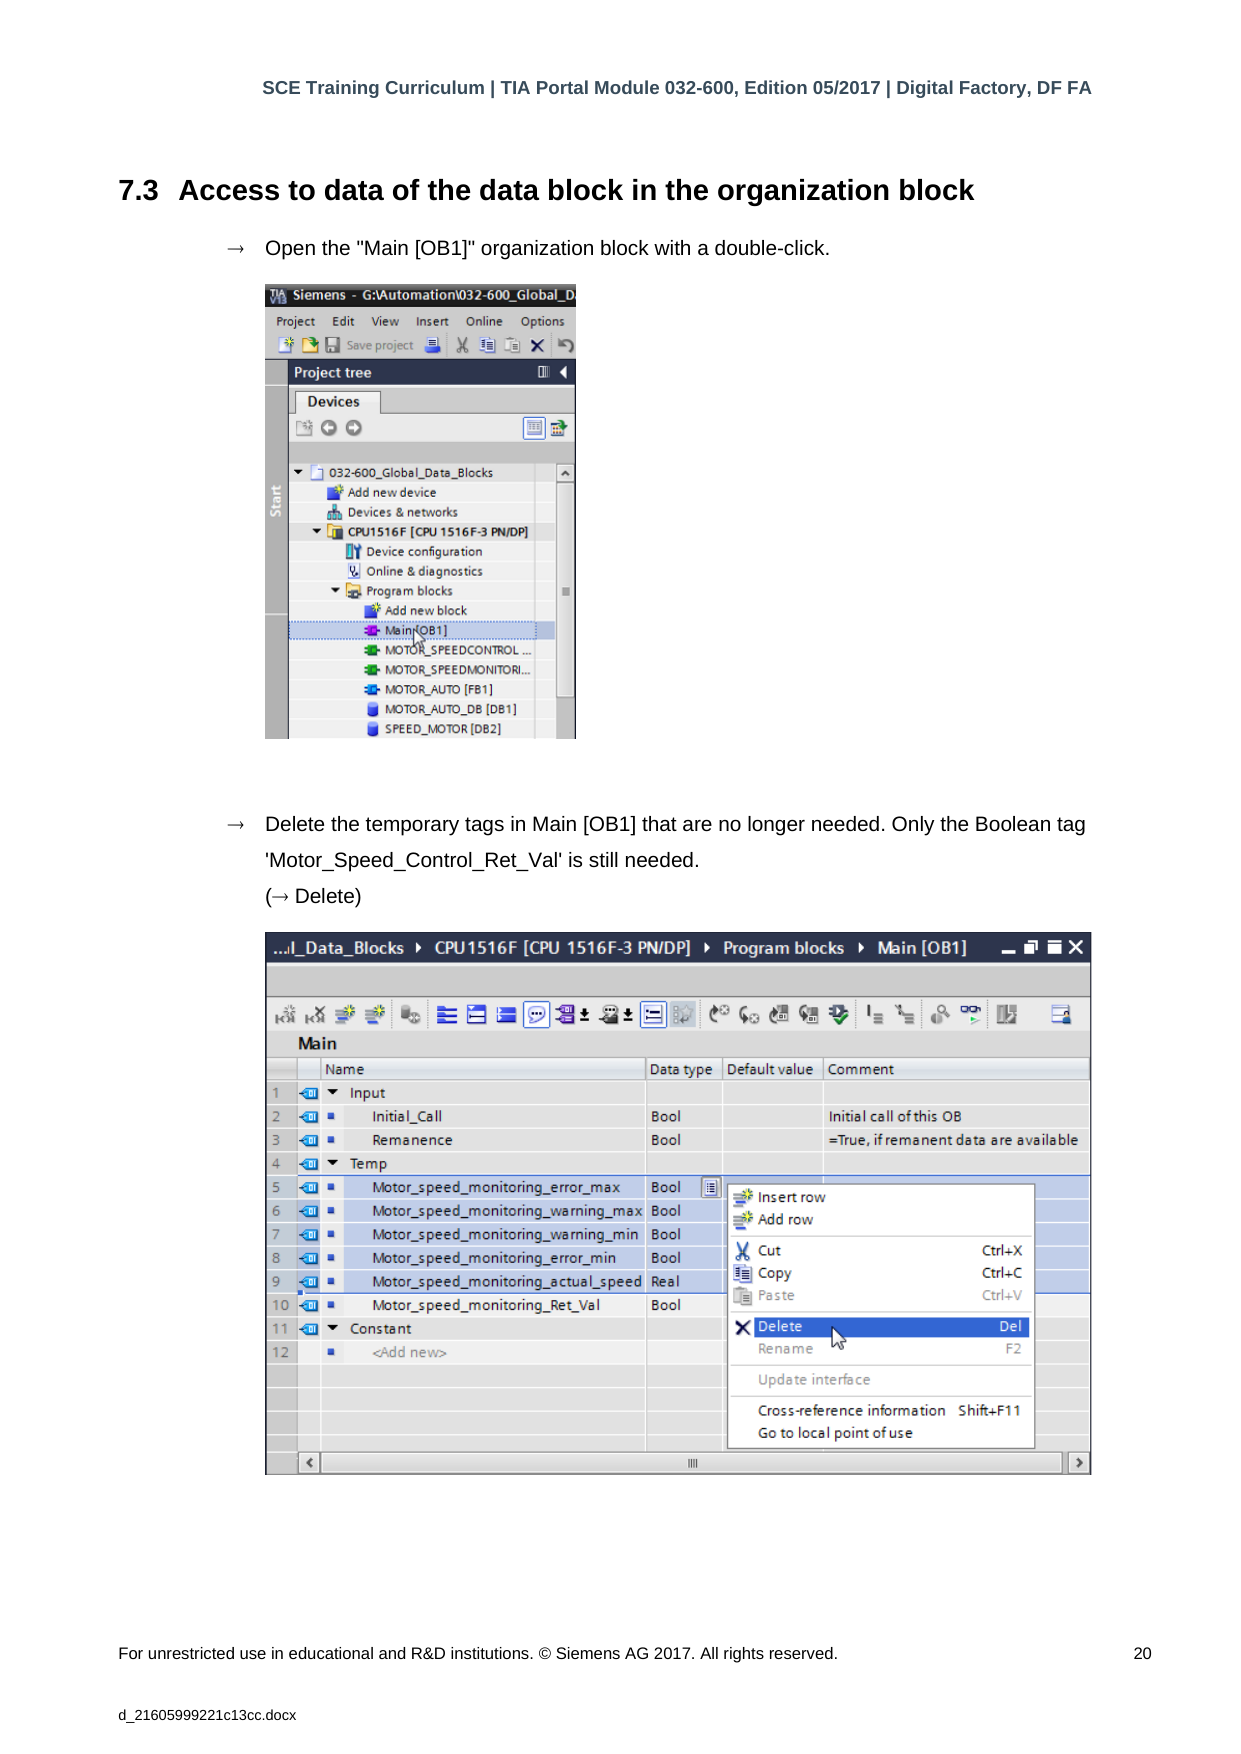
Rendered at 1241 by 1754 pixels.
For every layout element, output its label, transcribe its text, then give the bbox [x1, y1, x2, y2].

picture [265, 284, 576, 739]
subtitle Access to data of the data block in the organization block [118, 173, 1092, 206]
picture [265, 932, 1092, 1475]
text Open the "Main [OB1]" organization block with a double-click. [227, 236, 1092, 259]
text Delete the temporary tags in Main [OB1] that are no longer needed. Only the Boolean tag 'Motor_Speed_Control_Ret_Val' is still needed. ( Delete) [227, 812, 1092, 908]
